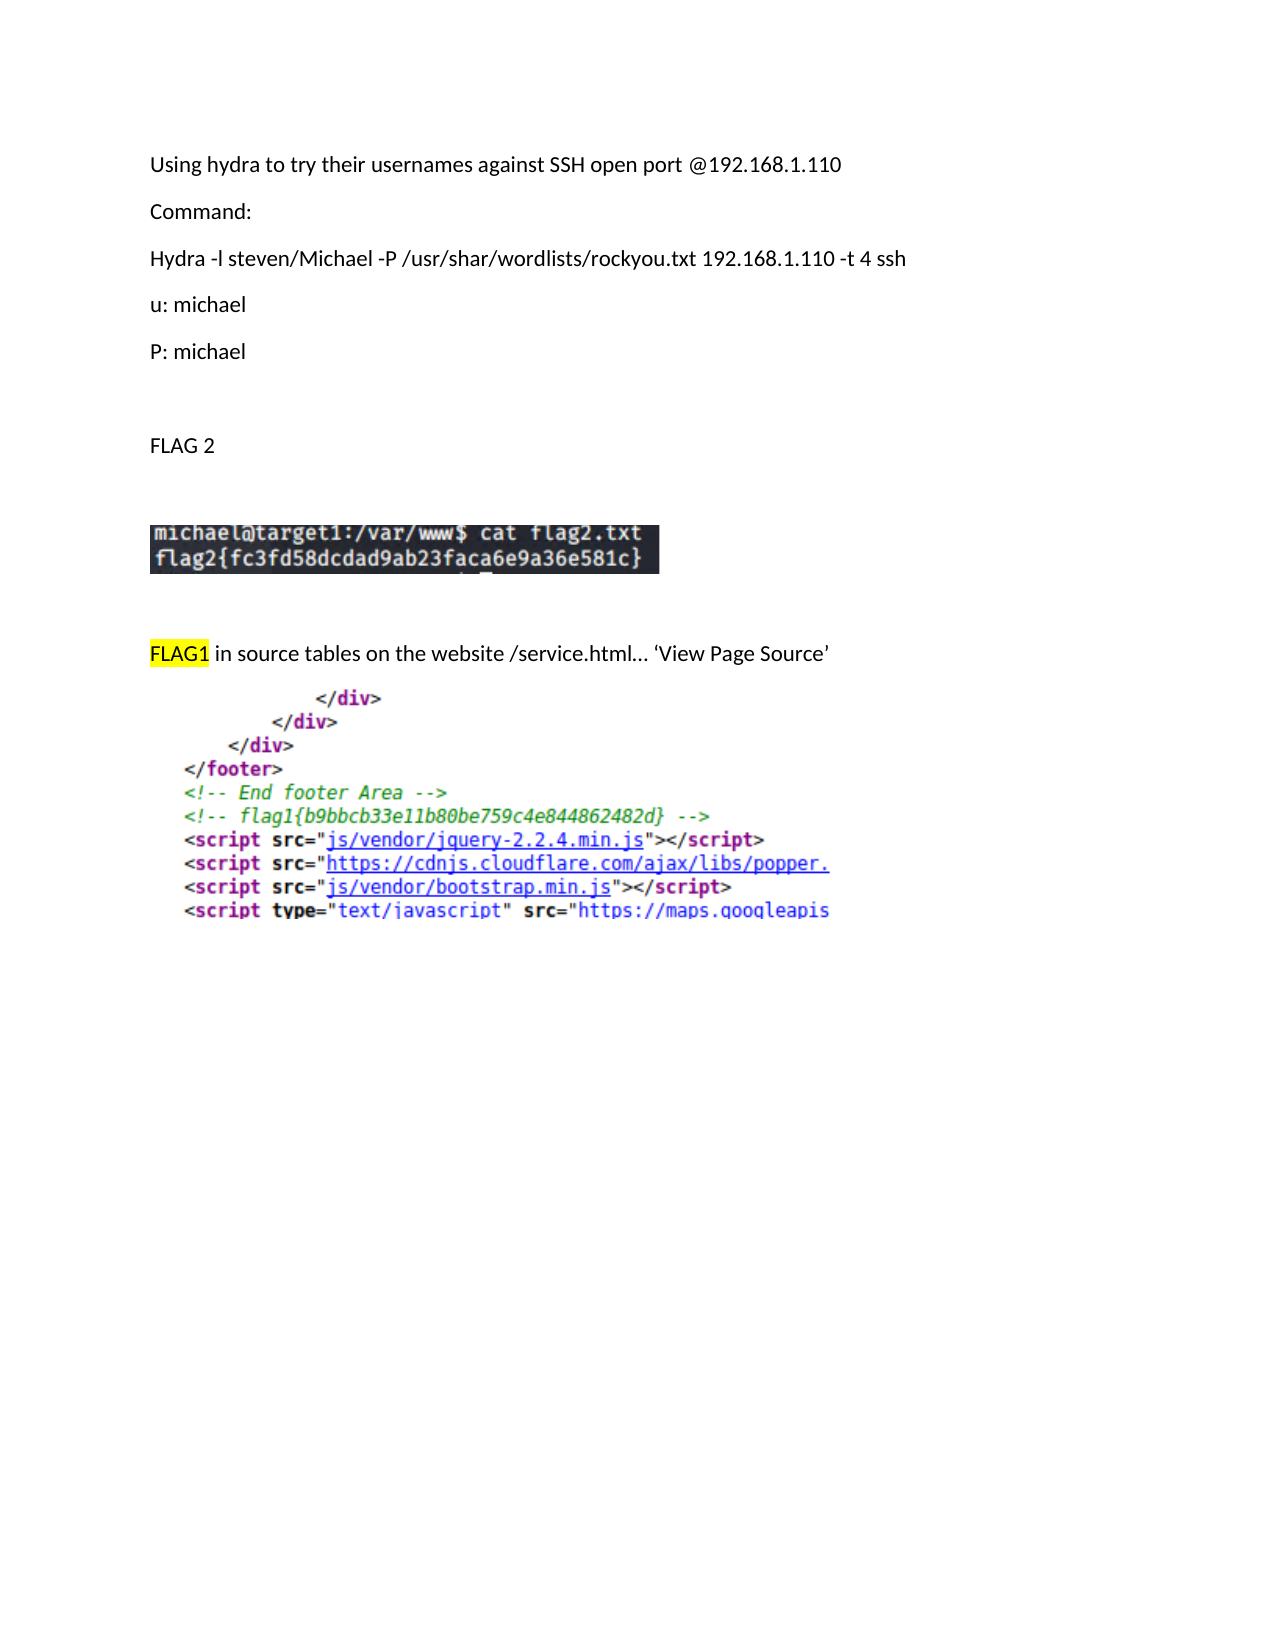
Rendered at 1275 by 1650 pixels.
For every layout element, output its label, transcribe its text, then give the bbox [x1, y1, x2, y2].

text Using hydra to try their usernames against SSH open port @192.168.1.110 [150, 150, 1125, 178]
text Hydra -l steven/Michael -P /usr/shar/wordlists/rockyou.txt 192.168.1.110 -t 4 ssh [150, 244, 1125, 272]
picture [150, 525, 660, 574]
text FLAG1 in source tables on the website /service.html… ‘View Page Source’ [209, 639, 1125, 667]
picture [150, 686, 830, 919]
text P: michael [150, 337, 1125, 366]
text u: michael [150, 291, 1125, 319]
text Command: [150, 197, 1125, 225]
text FLAG 2 [150, 431, 1125, 459]
